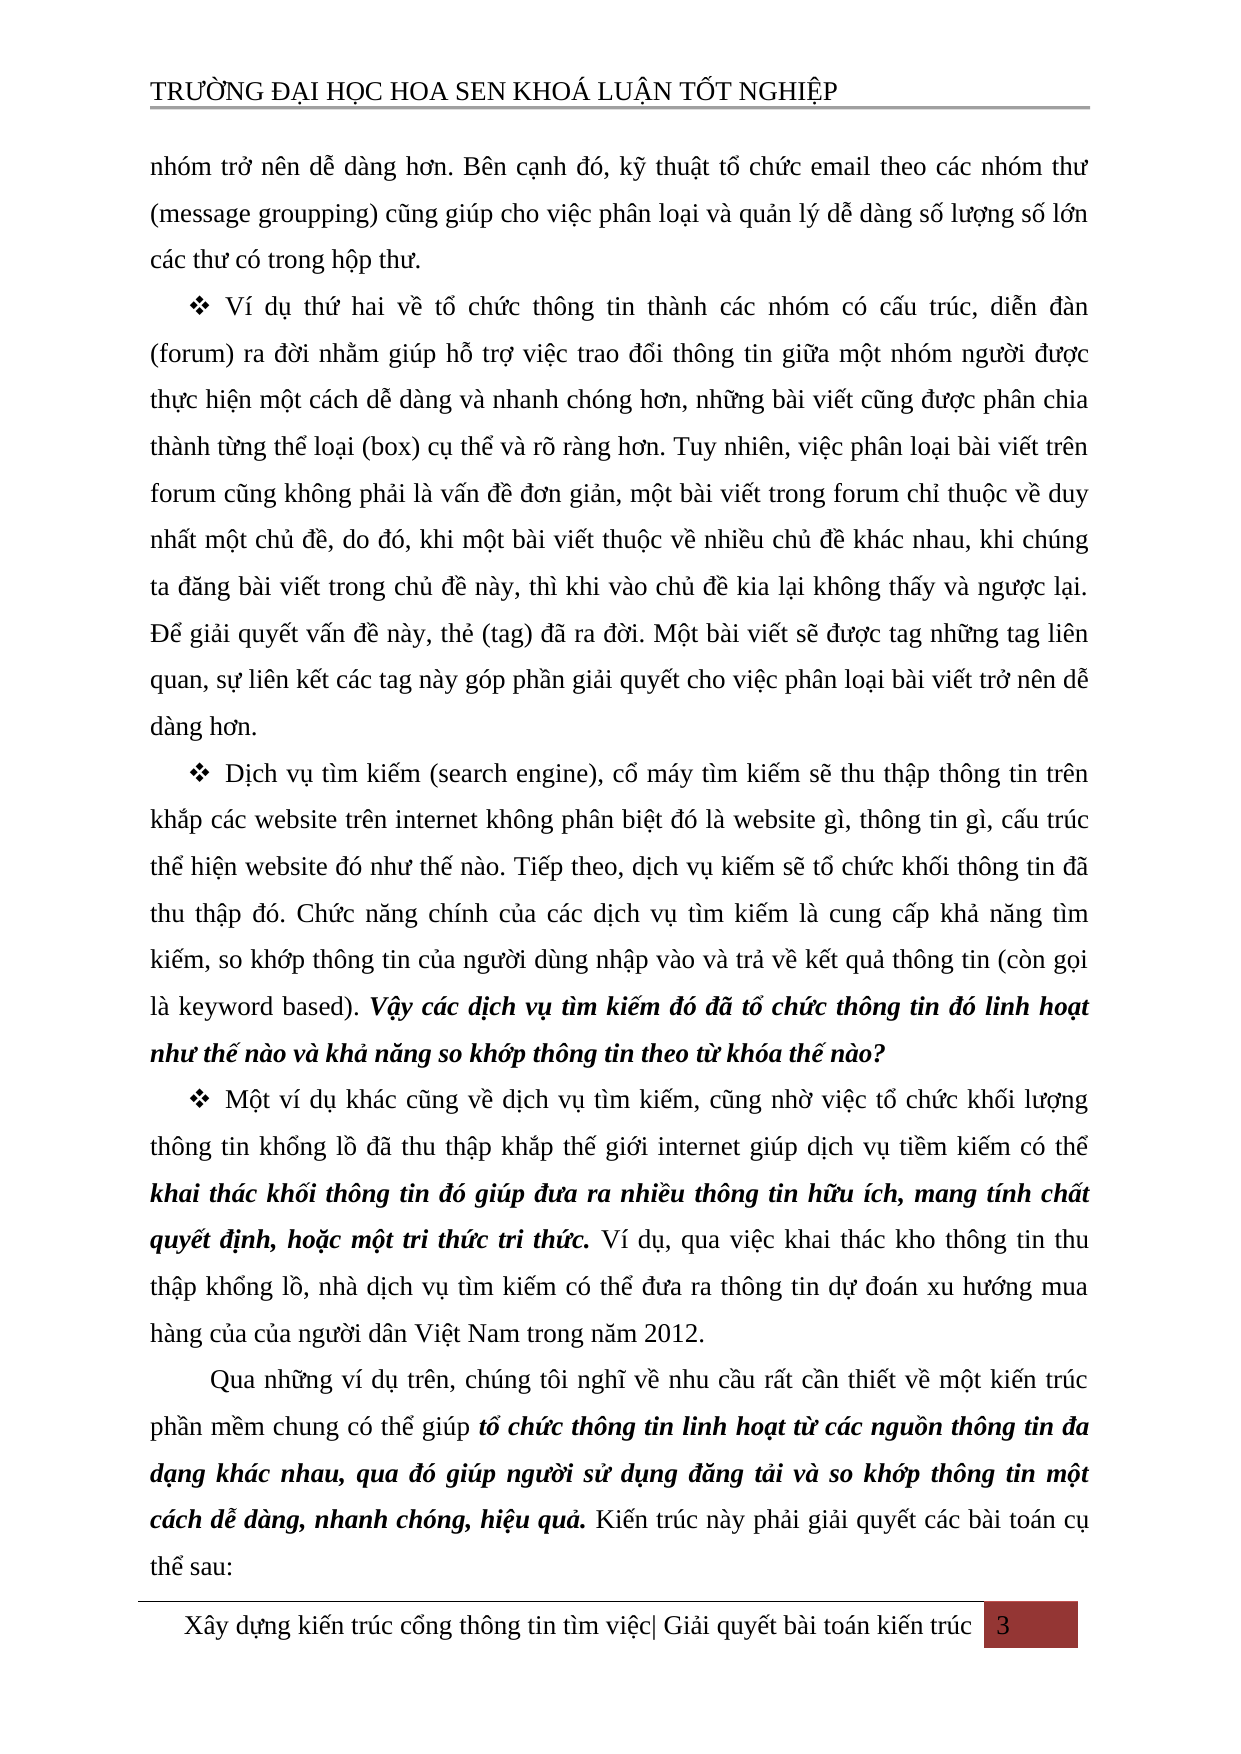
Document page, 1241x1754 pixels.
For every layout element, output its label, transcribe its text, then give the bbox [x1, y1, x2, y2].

list Một ví dụ khác cũng về dịch vụ tìm kiếm, cũng nhờ việc tổ chức khối lượng thông tin khổng lồ đã thu thập khắp thế giới internet giúp dịch vụ tiềm kiếm có thể khai thác khối thông tin đó giúp đưa ra nhiều thông tin hữu ích, mang tính chất quyết định, hoặc một tri thức tri thức. Ví dụ, qua việc khai thác kho thông tin thu thập khổng lồ, nhà dịch vụ tìm kiếm có thể đưa ra thông tin dự đoán xu hướng mua hàng của của người dân Việt Nam trong năm 2012. [150, 1083, 1090, 1348]
text Qua những ví dụ trên, chúng tôi nghĩ về nhu cầu rất cần thiết về một kiến trúc phần mềm chung có thể giúp tổ chức thông tin linh hoạt từ các nguồn thông tin đa dạng khác nhau, qua đó giúp người sử dụng đăng tải và so khớp thông tin một cách dễ dàng, nhanh chóng, hiệu quả. Kiến trúc này phải giải quyết các bài toán cụ thể sau: [150, 1364, 1090, 1581]
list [150, 150, 1090, 274]
list Dịch vụ tìm kiếm (search engine), cổ máy tìm kiếm sẽ thu thập thông tin trên khắp các website trên internet không phân biệt đó là website gì, thông tin gì, cấu trúc thể hiện website đó như thế nào. Tiếp theo, dịch vụ kiếm sẽ tổ chức khối thông tin đã thu thập đó. Chức năng chính của các dịch vụ tìm kiếm là cung cấp khả năng tìm kiếm, so khớp thông tin của người dùng nhập vào và trả về kết quả thông tin (còn gọi là keyword based). Vậy các dịch vụ tìm kiếm đó đã tổ chức thông tin đó linh hoạt như thế nào và khả năng so khớp thông tin theo từ khóa thế nào? [150, 757, 1090, 1068]
list Ví dụ thứ hai về tổ chức thông tin thành các nhóm có cấu trúc, diễn đàn (forum) ra đời nhằm giúp hỗ trợ việc trao đổi thông tin giữa một nhóm người được thực hiện một cách dễ dàng và nhanh chóng hơn, những bài viết cũng được phân chia thành từng thể loại (box) cụ thể và rõ ràng hơn. Tuy nhiên, việc phân loại bài viết trên forum cũng không phải là vấn đề đơn giản, một bài viết trong forum chỉ thuộc về duy nhất một chủ đề, do đó, khi một bài viết thuộc về nhiều chủ đề khác nhau, khi chúng ta đăng bài viết trong chủ đề này, thì khi vào chủ đề kia lại không thấy và ngược lại. Để giải quyết vấn đề này, thẻ (tag) đã ra đời. Một bài viết sẽ được tag những tag liên quan, sự liên kết các tag này góp phần giải quyết cho việc phân loại bài viết trở nên dễ dàng hơn. [150, 290, 1090, 741]
